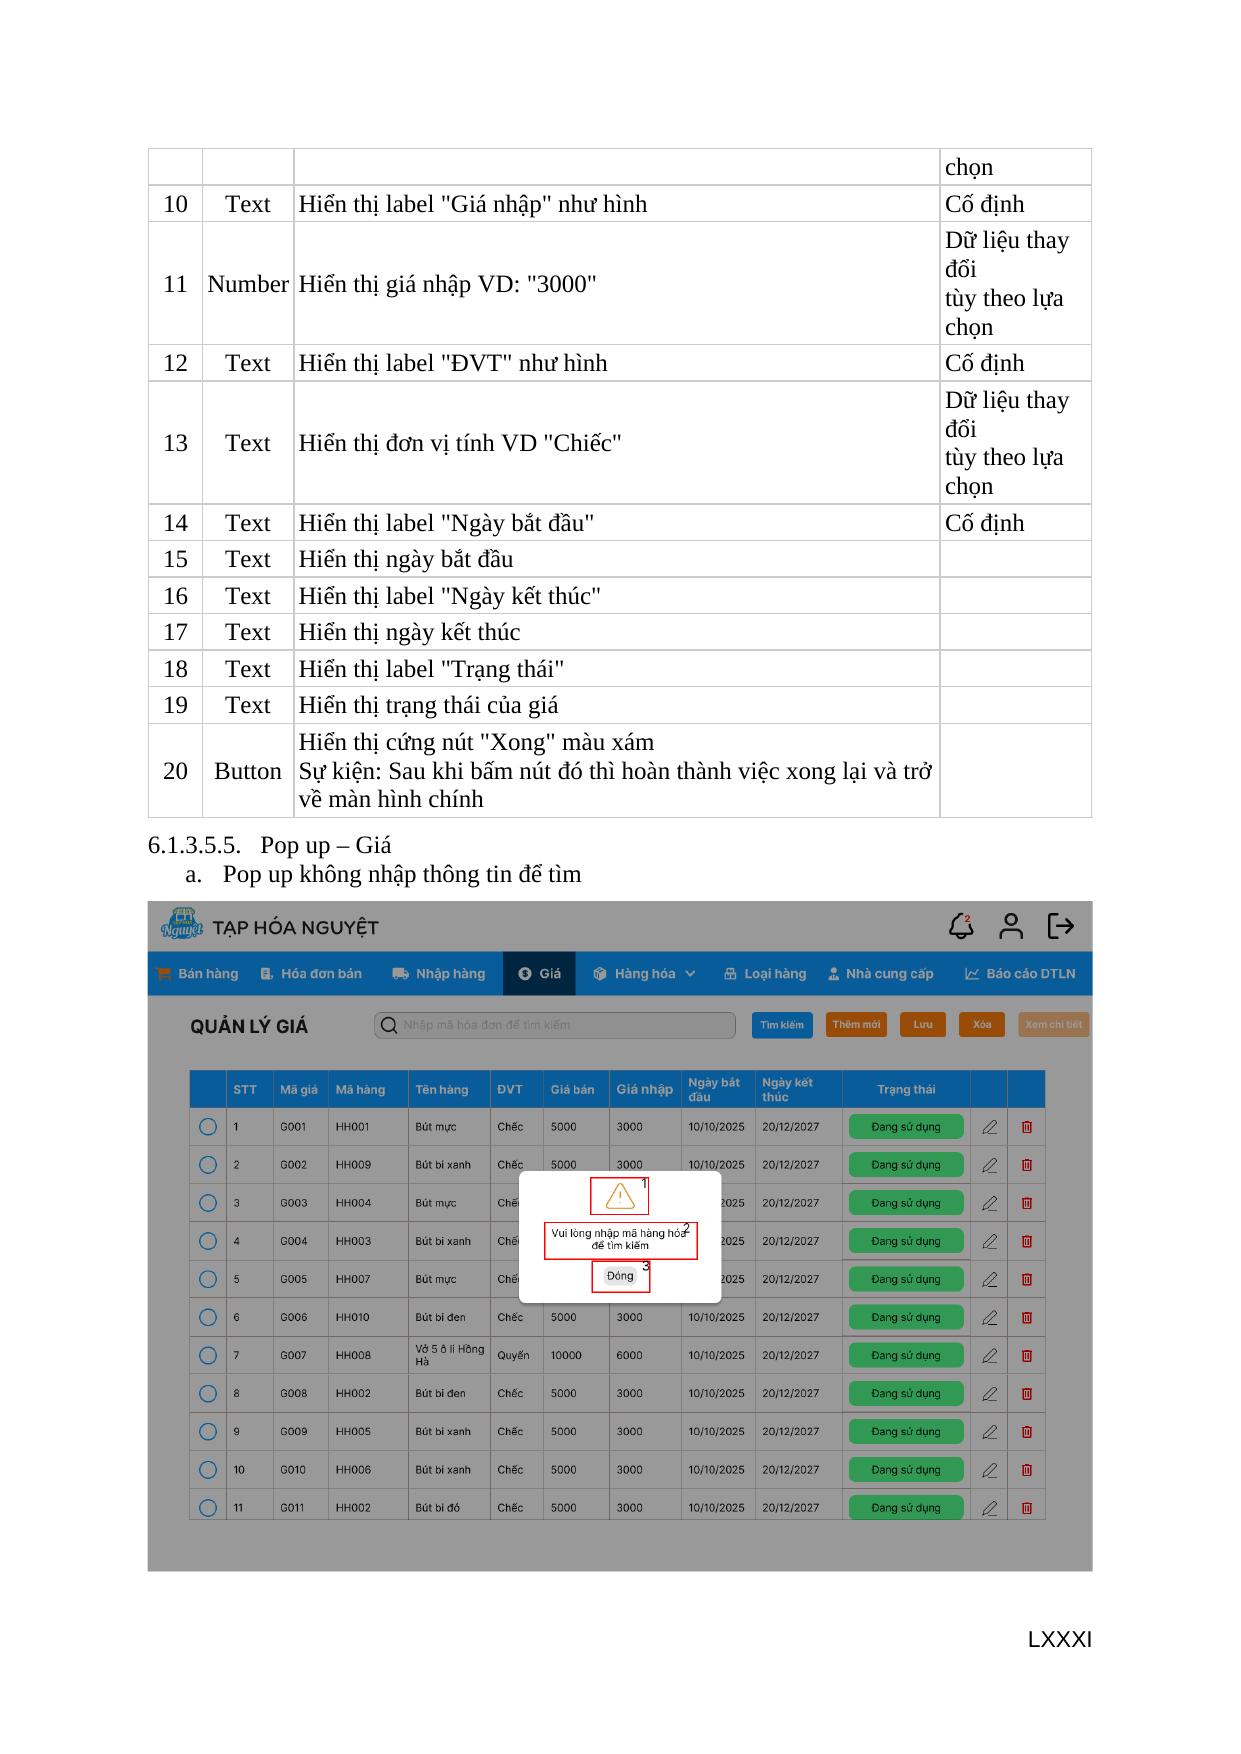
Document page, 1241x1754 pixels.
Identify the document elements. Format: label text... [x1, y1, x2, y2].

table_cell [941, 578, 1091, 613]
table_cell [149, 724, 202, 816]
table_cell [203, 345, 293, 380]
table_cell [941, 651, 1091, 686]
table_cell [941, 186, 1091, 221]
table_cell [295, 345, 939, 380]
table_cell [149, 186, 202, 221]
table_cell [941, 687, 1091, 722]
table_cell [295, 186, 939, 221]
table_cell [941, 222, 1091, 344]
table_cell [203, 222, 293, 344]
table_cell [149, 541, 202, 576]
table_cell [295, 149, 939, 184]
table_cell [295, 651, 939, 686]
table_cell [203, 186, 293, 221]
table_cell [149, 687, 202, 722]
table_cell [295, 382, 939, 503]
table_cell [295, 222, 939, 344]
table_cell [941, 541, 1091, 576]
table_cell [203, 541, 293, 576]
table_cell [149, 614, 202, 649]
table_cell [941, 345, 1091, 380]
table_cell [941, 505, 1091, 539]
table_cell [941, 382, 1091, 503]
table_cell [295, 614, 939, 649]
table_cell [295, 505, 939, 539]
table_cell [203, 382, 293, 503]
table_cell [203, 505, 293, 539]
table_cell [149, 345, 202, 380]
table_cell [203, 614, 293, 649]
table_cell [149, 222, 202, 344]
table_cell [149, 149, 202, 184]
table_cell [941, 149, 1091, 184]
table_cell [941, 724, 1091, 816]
list Pop up – Giá [148, 831, 1092, 859]
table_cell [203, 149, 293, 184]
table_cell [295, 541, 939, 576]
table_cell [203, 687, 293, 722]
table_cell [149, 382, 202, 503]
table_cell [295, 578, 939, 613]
list Pop up không nhập thông tin để tìm [185, 859, 1092, 888]
picture [147, 900, 1093, 1573]
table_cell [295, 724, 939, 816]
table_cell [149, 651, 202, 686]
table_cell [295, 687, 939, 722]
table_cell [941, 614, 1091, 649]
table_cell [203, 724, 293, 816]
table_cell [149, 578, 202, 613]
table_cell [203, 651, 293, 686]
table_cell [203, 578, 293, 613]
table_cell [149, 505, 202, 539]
